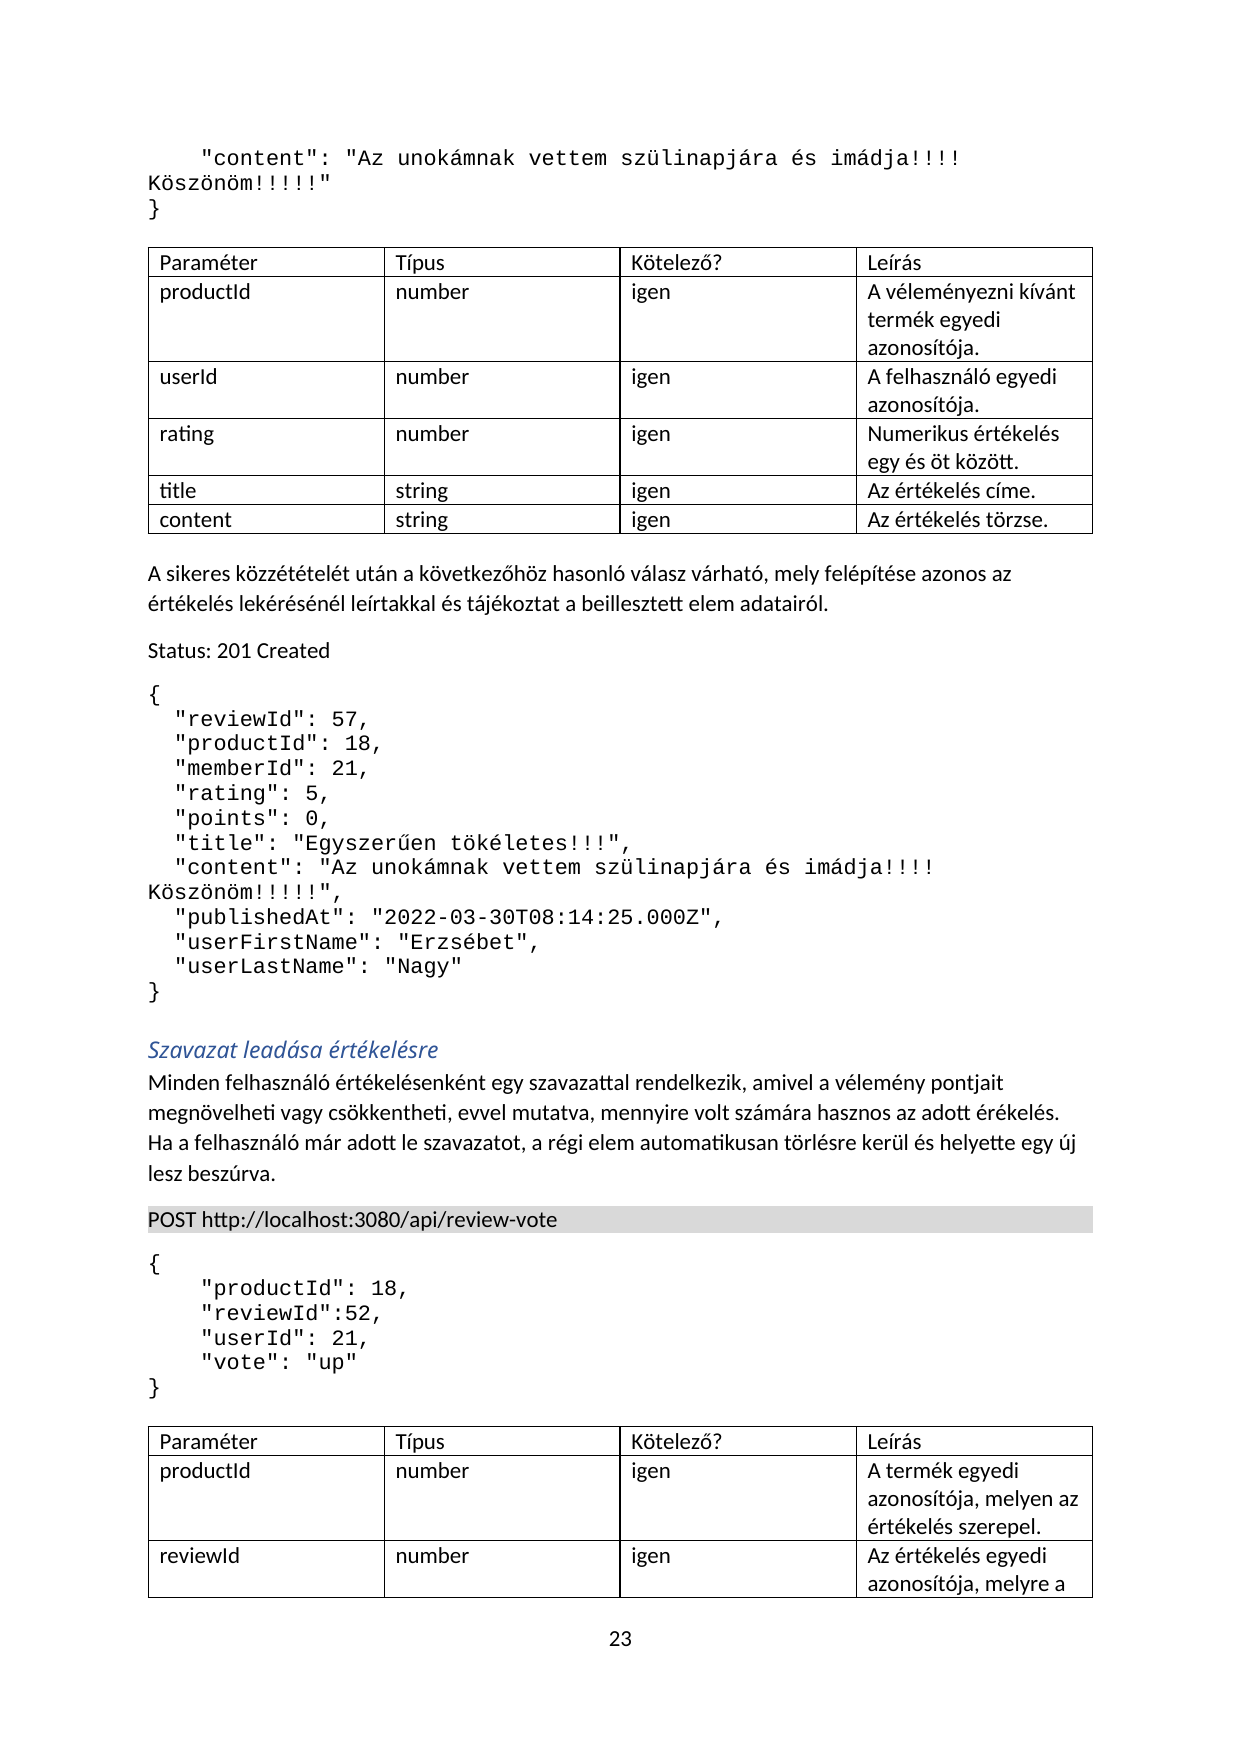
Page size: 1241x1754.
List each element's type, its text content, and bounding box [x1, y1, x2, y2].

text } [148, 981, 1093, 1005]
table_cell Az értékelés címe. [857, 476, 1092, 504]
text "reviewId":52, [148, 1302, 1093, 1327]
table_cell A termék egyedi azonosítója, melyen az értékelés szerepel. [857, 1456, 1092, 1540]
table_cell title [149, 476, 384, 504]
text POST http://localhost:3080/api/review-vote [148, 1206, 1093, 1233]
table_cell number [385, 1541, 619, 1597]
table_header Paraméter [149, 248, 384, 276]
table_header Paraméter [149, 1427, 384, 1455]
table_cell number [385, 1456, 619, 1540]
table_header Típus [385, 248, 619, 276]
text "userLastName": "Nagy" [148, 956, 1093, 981]
text "productId": 18, [148, 1277, 1093, 1302]
table_cell igen [621, 362, 856, 418]
text "userId": 21, [148, 1327, 1093, 1352]
table_cell rating [149, 419, 384, 475]
table_cell A véleményezni kívánt termék egyedi azonosítója. [857, 277, 1092, 361]
text { [148, 683, 1093, 708]
table_cell userId [149, 362, 384, 418]
table_cell number [385, 362, 619, 418]
text Status: 201 Created [148, 636, 1093, 664]
table_cell igen [621, 476, 856, 504]
table_header Leírás [857, 1427, 1092, 1455]
table_cell A felhasználó egyedi azonosítója. [857, 362, 1092, 418]
table_header Típus [385, 1427, 619, 1455]
text A sikeres közzétételét után a következőhöz hasonló válasz várható, mely felépítése azonos az értékelés lekérésénél leírtakkal és tájékoztat a beillesztett elem adatairól. [148, 559, 1093, 617]
table_cell Az értékelés törzse. [857, 505, 1092, 533]
text "memberId": 21, [148, 757, 1093, 782]
table_header Leírás [857, 248, 1092, 276]
text { [148, 1252, 1093, 1277]
text "rating": 5, [148, 782, 1093, 807]
table_cell reviewId [149, 1541, 384, 1597]
text Minden felhasználó értékelésenként egy szavazattal rendelkezik, amivel a vélemény pontjait megnövelheti vagy csökkentheti, evvel mutatva, mennyire volt számára hasznos az adott érékelés. Ha a felhasználó már adott le szavazatot, a régi elem automatikusan törlésre kerül és helyette egy új lesz beszúrva. [148, 1068, 1093, 1187]
table_cell productId [149, 277, 384, 361]
table_cell content [149, 505, 384, 533]
table_header Kötelező? [621, 1427, 856, 1455]
text "productId": 18, [148, 733, 1093, 757]
text "content": "Az unokámnak vettem szülinapjára és imádja!!!! Köszönöm!!!!!", [148, 857, 1093, 906]
text "userFirstName": "Erzsébet", [148, 931, 1093, 956]
table_cell string [385, 476, 619, 504]
text } [148, 197, 1093, 222]
table_cell number [385, 277, 619, 361]
table_cell igen [621, 277, 856, 361]
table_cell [857, 1541, 1092, 1597]
table_cell number [385, 419, 619, 475]
text "points": 0, [148, 807, 1093, 832]
table_cell igen [621, 1456, 856, 1540]
text "content": "Az unokámnak vettem szülinapjára és imádja!!!! Köszönöm!!!!!" [148, 148, 1093, 197]
text "vote": "up" [148, 1352, 1093, 1376]
text "publishedAt": "2022-03-30T08:14:25.000Z", [148, 906, 1093, 931]
table_cell igen [621, 505, 856, 533]
text "title": "Egyszerűen tökéletes!!!", [148, 832, 1093, 857]
table_cell string [385, 505, 619, 533]
table_cell Numerikus értékelés egy és öt között. [857, 419, 1092, 475]
text "reviewId": 57, [148, 708, 1093, 733]
table_cell igen [621, 419, 856, 475]
table_cell productId [149, 1456, 384, 1540]
subtitle Szavazat leadása értékelésre [148, 1034, 1093, 1066]
text } [148, 1376, 1093, 1401]
table_header Kötelező? [621, 248, 856, 276]
table_cell igen [621, 1541, 856, 1597]
